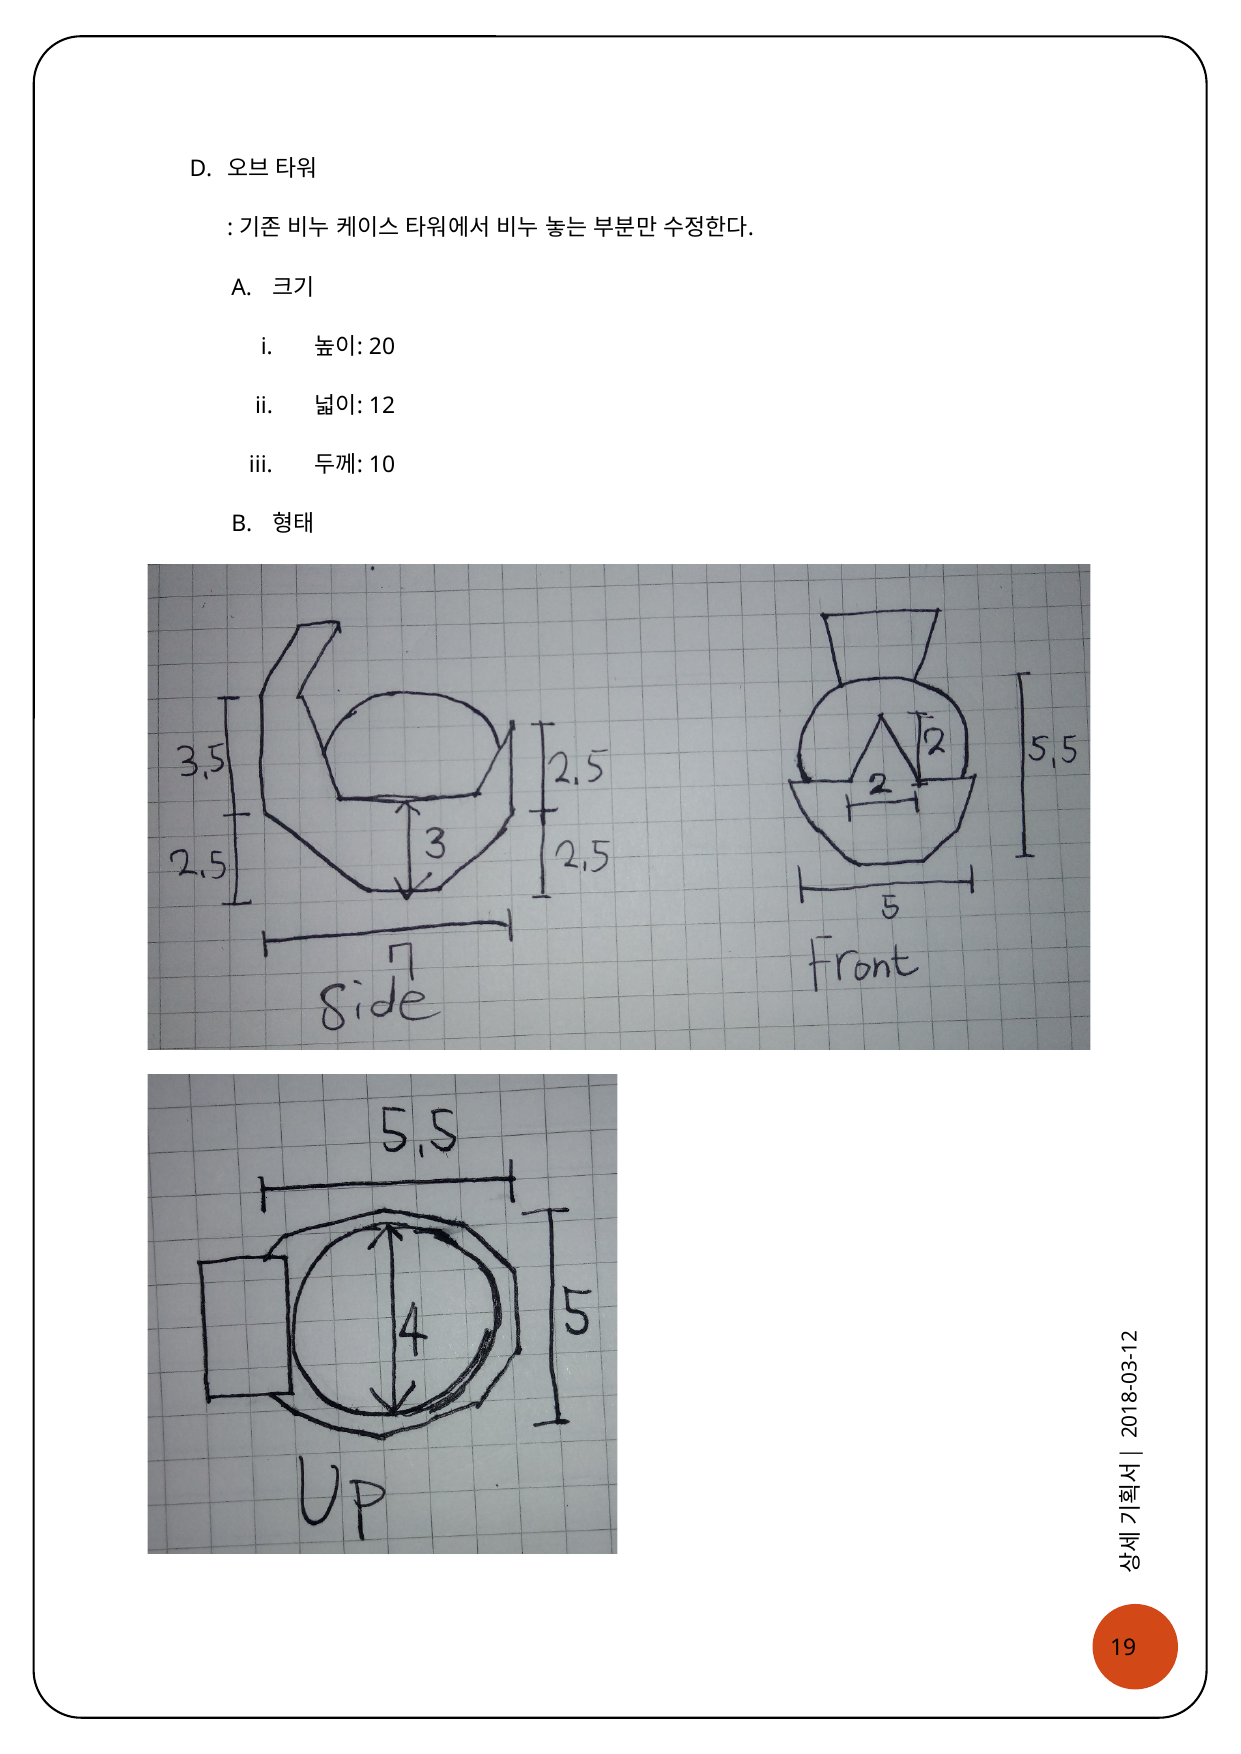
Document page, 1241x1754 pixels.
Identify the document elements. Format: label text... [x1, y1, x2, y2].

picture [147, 564, 1091, 1050]
list 형태 [231, 505, 1092, 538]
list 넓이: 12 [273, 387, 1092, 420]
list 두께: 10 [273, 446, 1092, 479]
list 크기 [231, 268, 1092, 302]
list : 기존 비누 케이스 타워에서 비누 놓는 부분만 수정한다. [227, 209, 1092, 242]
picture [147, 1074, 618, 1554]
list 오브 타워 [189, 150, 1092, 183]
list 높이: 20 [273, 327, 1092, 361]
